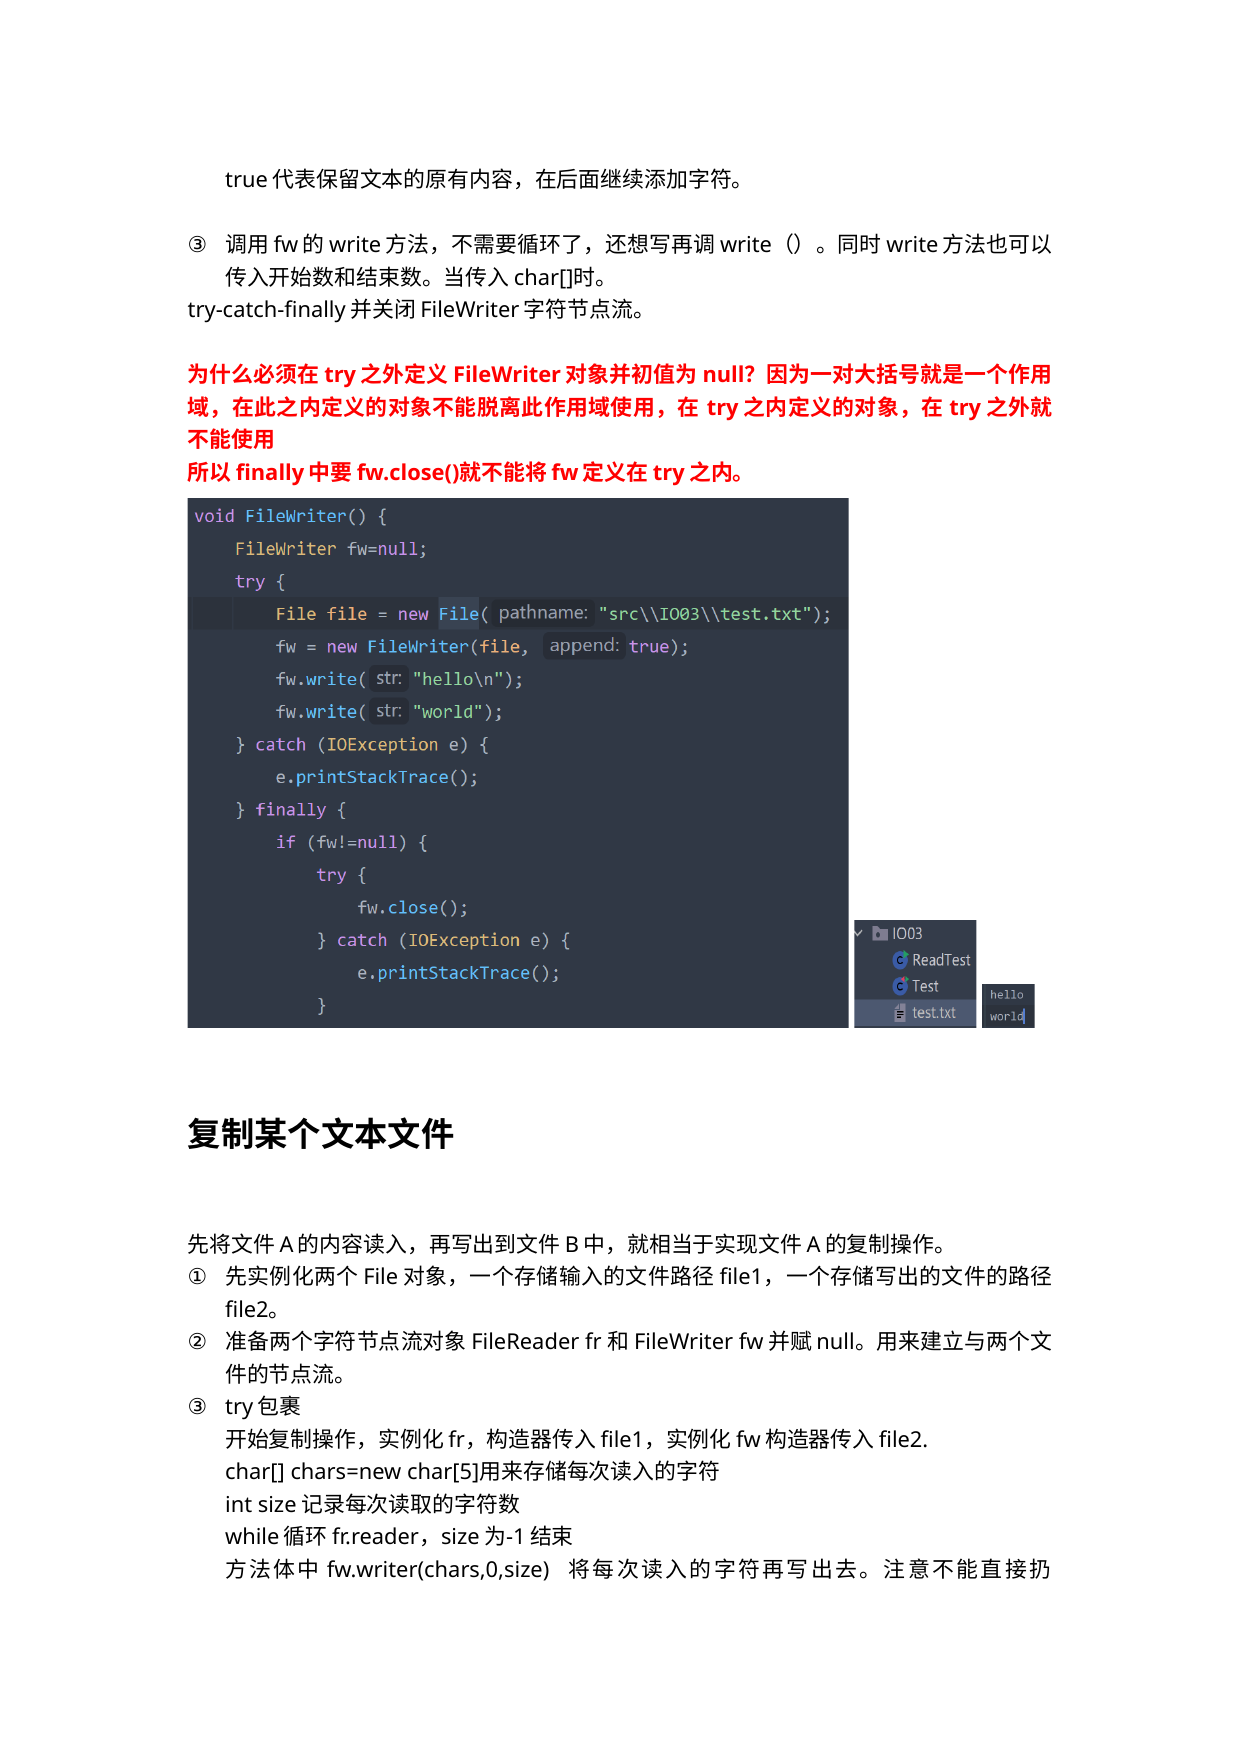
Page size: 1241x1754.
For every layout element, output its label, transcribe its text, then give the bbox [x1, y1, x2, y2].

list char[] chars=new char[5]用来存储每次读入的字符 [225, 1454, 1053, 1486]
text try-catch-finally并关闭FileWriter字符节点流。 [187, 292, 1053, 324]
subtitle 复制某个文本文件 [187, 1099, 1053, 1164]
text 为什么必须在try之外定义FileWriter对象并初值为null？因为一对大括号就是一个作用域，在此之内定义的对象不能脱离此作用域使用，在try之内定义的对象，在try之外就不能使用 [187, 357, 1053, 454]
picture [982, 984, 1035, 1028]
list 准备两个字符节点流对象FileReader fr 和FileWriter fw并赋null。用来建立与两个文件的节点流。 [187, 1324, 1053, 1389]
picture [854, 920, 977, 1028]
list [225, 1551, 1053, 1584]
picture [187, 498, 849, 1028]
list true代表保留文本的原有内容，在后面继续添加字符。 [225, 162, 1053, 194]
text 先将文件A的内容读入，再写出到文件B中，就相当于实现文件A的复制操作。 [187, 1226, 1053, 1259]
list try包裹 [187, 1389, 1053, 1421]
list 调用fw的write方法，不需要循环了，还想写再调write（）。同时write方法也可以传入开始数和结束数。当传入char[]时。 [187, 227, 1053, 292]
list 先实例化两个File对象，一个存储输入的文件路径file1，一个存储写出的文件的路径file2。 [187, 1259, 1053, 1324]
list int size记录每次读取的字符数 [225, 1486, 1053, 1519]
list 开始复制操作，实例化fr，构造器传入file1，实例化fw构造器传入file2. [225, 1421, 1053, 1454]
text 所以finally中要fw.close()就不能将fw定义在try之内。 [187, 454, 1053, 487]
list while循环fr.reader，size为-1结束 [225, 1519, 1053, 1551]
